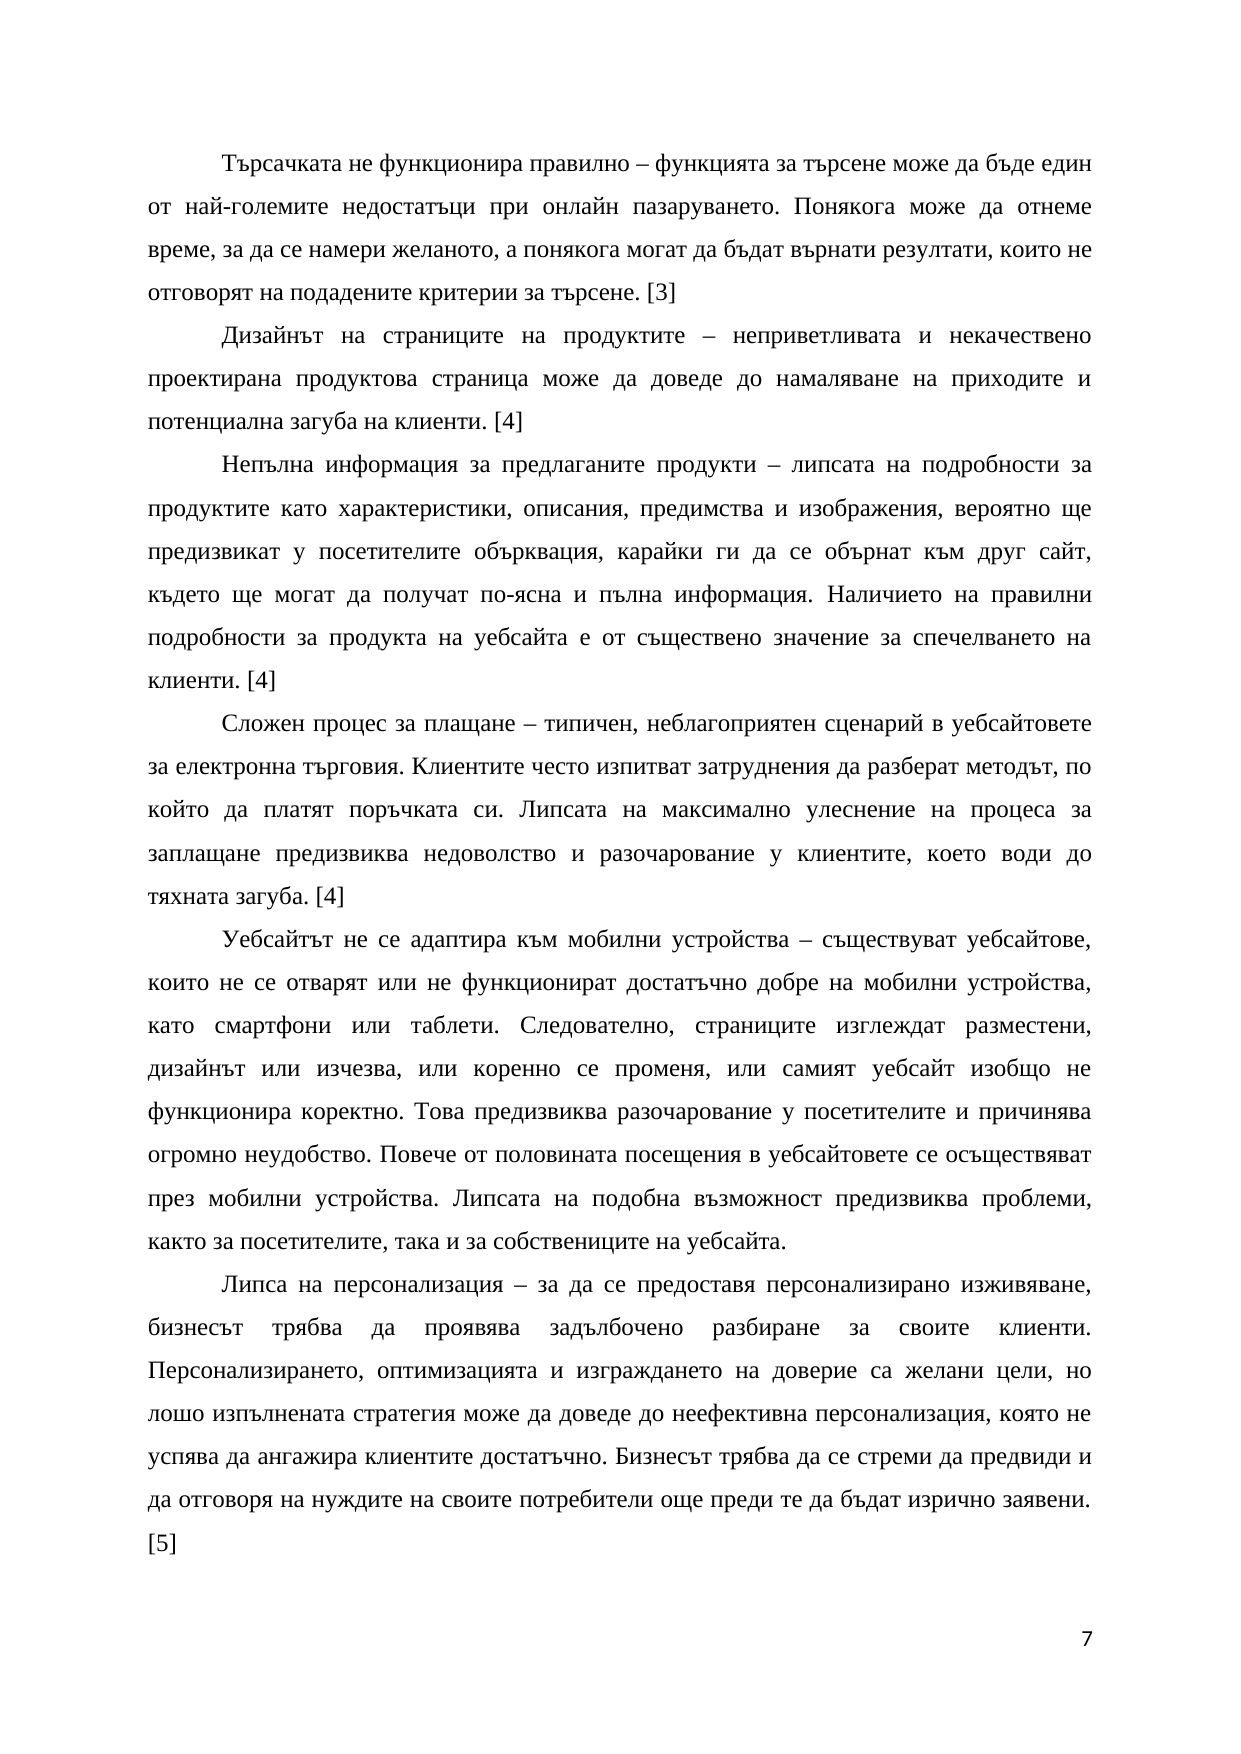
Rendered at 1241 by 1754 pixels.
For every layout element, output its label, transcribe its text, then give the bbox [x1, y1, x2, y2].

text Търсачката не функционира правилно – функцията за търсене може да бъде един от най-големите недостатъци при онлайн пазаруването. Понякога може да отнеме време, за да се намери желаното, а понякога могат да бъдат върнати резултати, които не отговорят на подадените критерии за търсене. [3] [148, 148, 1093, 306]
text Непълна информация за предлаганите продукти – липсата на подробности за продуктите като характеристики, описания, предимства и изображения, вероятно ще предизвикат у посетителите обърквация, карайки ги да се обърнат към друг сайт, където ще могат да получат по-ясна и пълна информация. Наличието на правилни подробности за продукта на уебсайта е от съществено значение за спечелването на клиенти. [4] [148, 449, 1093, 694]
text Уебсайтът не се адаптира към мобилни устройства – съществуват уебсайтове, които не се отварят или не функционират достатъчно добре на мобилни устройства, като смартфони или таблети. Следователно, страниците изглеждат разместени, дизайнът или изчезва, или коренно се променя, или самият уебсайт изобщо не функционира коректно. Това предизвиква разочарование у посетителите и причинява огромно неудобство. Повече от половината посещения в уебсайтовете се осъществяват през мобилни устройства. Липсата на подобна възможност предизвиква проблеми, както за посетителите, така и за собствениците на уебсайта. [148, 924, 1093, 1254]
text Сложен процес за плащане – типичен, неблагоприятен сценарий в уебсайтовете за електронна търговия. Клиентите често изпитват затруднения да разберат методът, по който да платят поръчката си. Липсата на максимално улеснение на процеса за заплащане предизвиква недоволство и разочарование у клиентите, което води до тяхната загуба. [4] [148, 708, 1093, 909]
text Дизайнът на страниците на продуктите – неприветливата и некачествено проектирана продуктова страница може да доведе до намаляване на приходите и потенциална загуба на клиенти. [4] [148, 320, 1093, 435]
text Липса на персонализация – за да се предоставя персонализирано изживяване, бизнесът трябва да проявява задълбочено разбиране за своите клиенти. Персонализирането, оптимизацията и изграждането на доверие са желани цели, но лошо изпълнената стратегия може да доведе до неефективна персонализация, която не успява да ангажира клиентите достатъчно. Бизнесът трябва да се стреми да предвиди и да отговоря на нуждите на своите потребители още преди те да бъдат изрично заявени. [5] [148, 1269, 1093, 1556]
